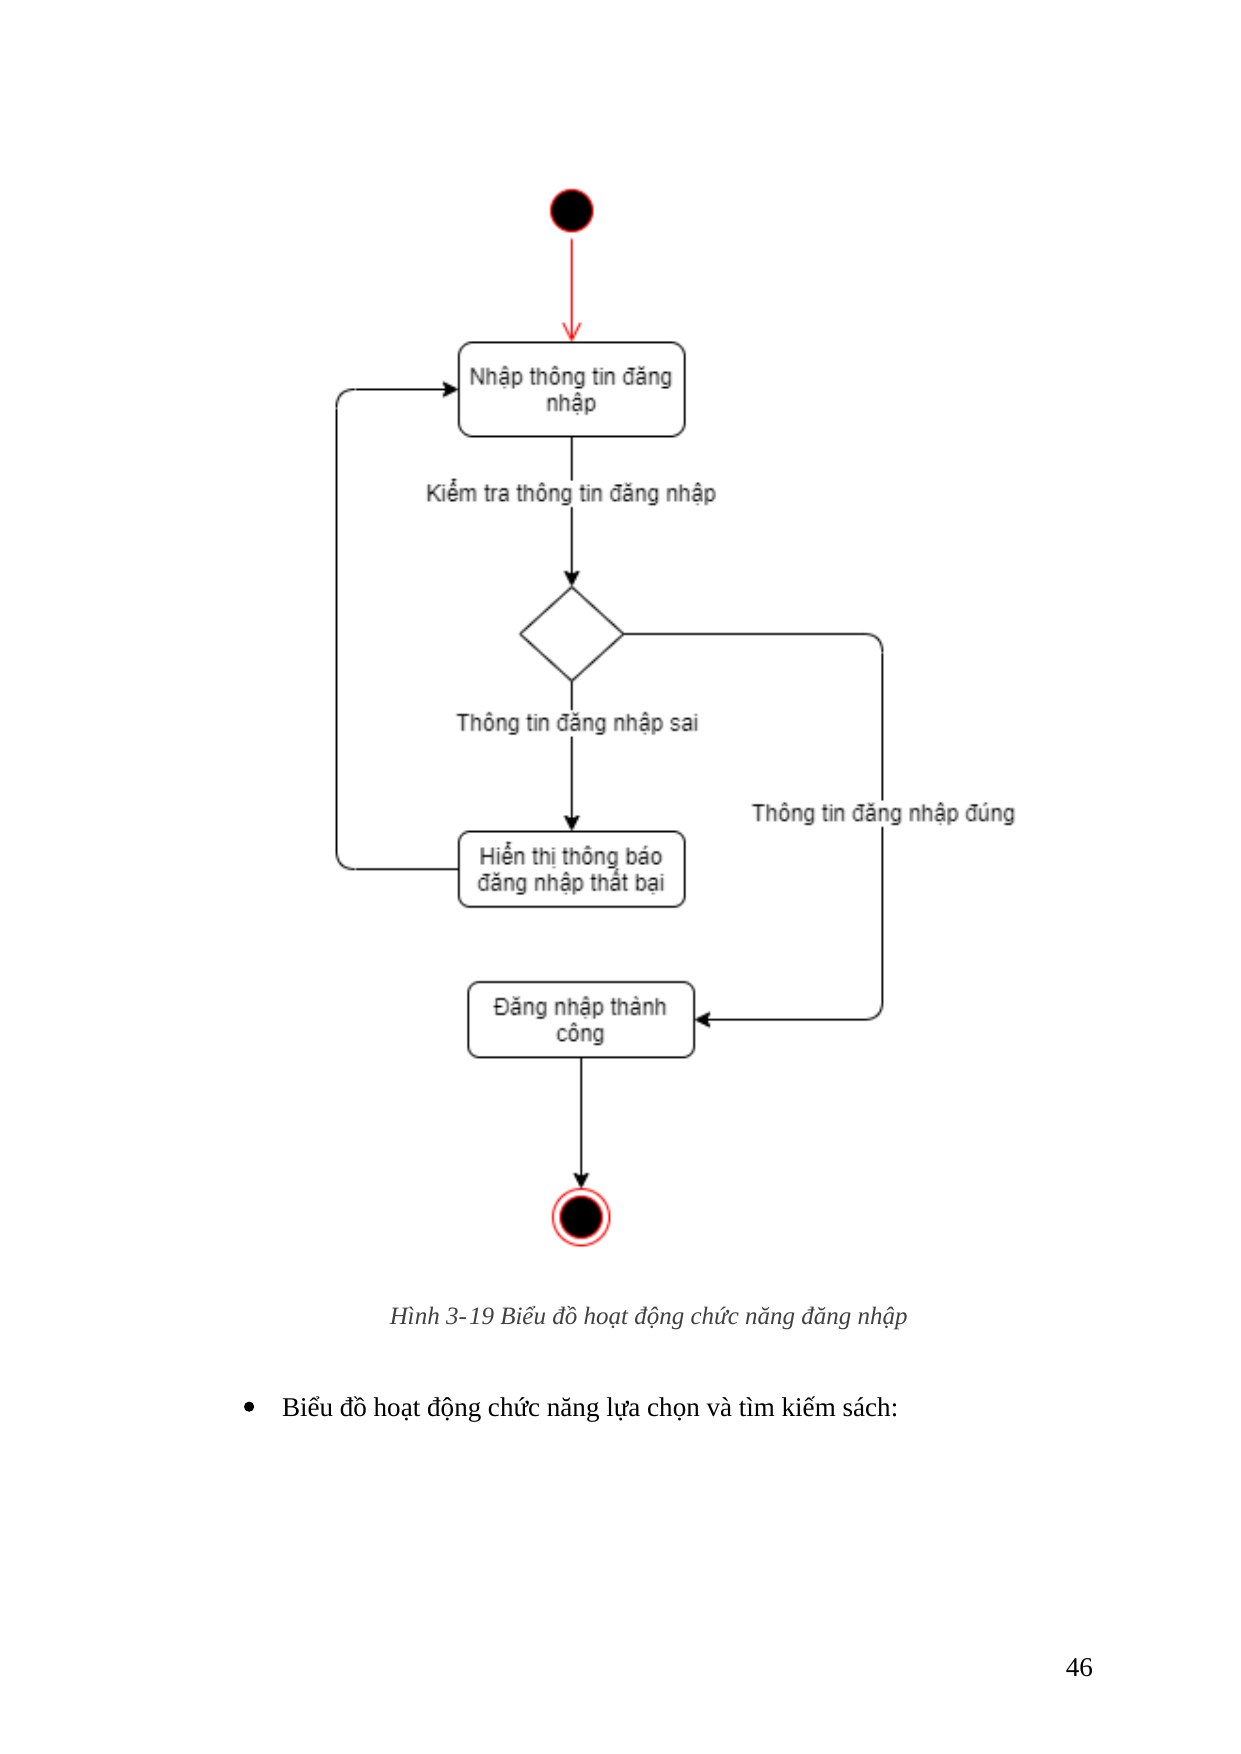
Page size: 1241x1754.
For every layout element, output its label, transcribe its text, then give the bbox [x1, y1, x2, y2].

list Biểu đồ hoạt động chức năng lựa chọn và tìm kiếm sách: [244, 1391, 1092, 1422]
picture [225, 118, 1055, 1292]
text Hình 3-13 Biểu đồ hoạt động chức năng đăng nhập [207, 1301, 1092, 1329]
